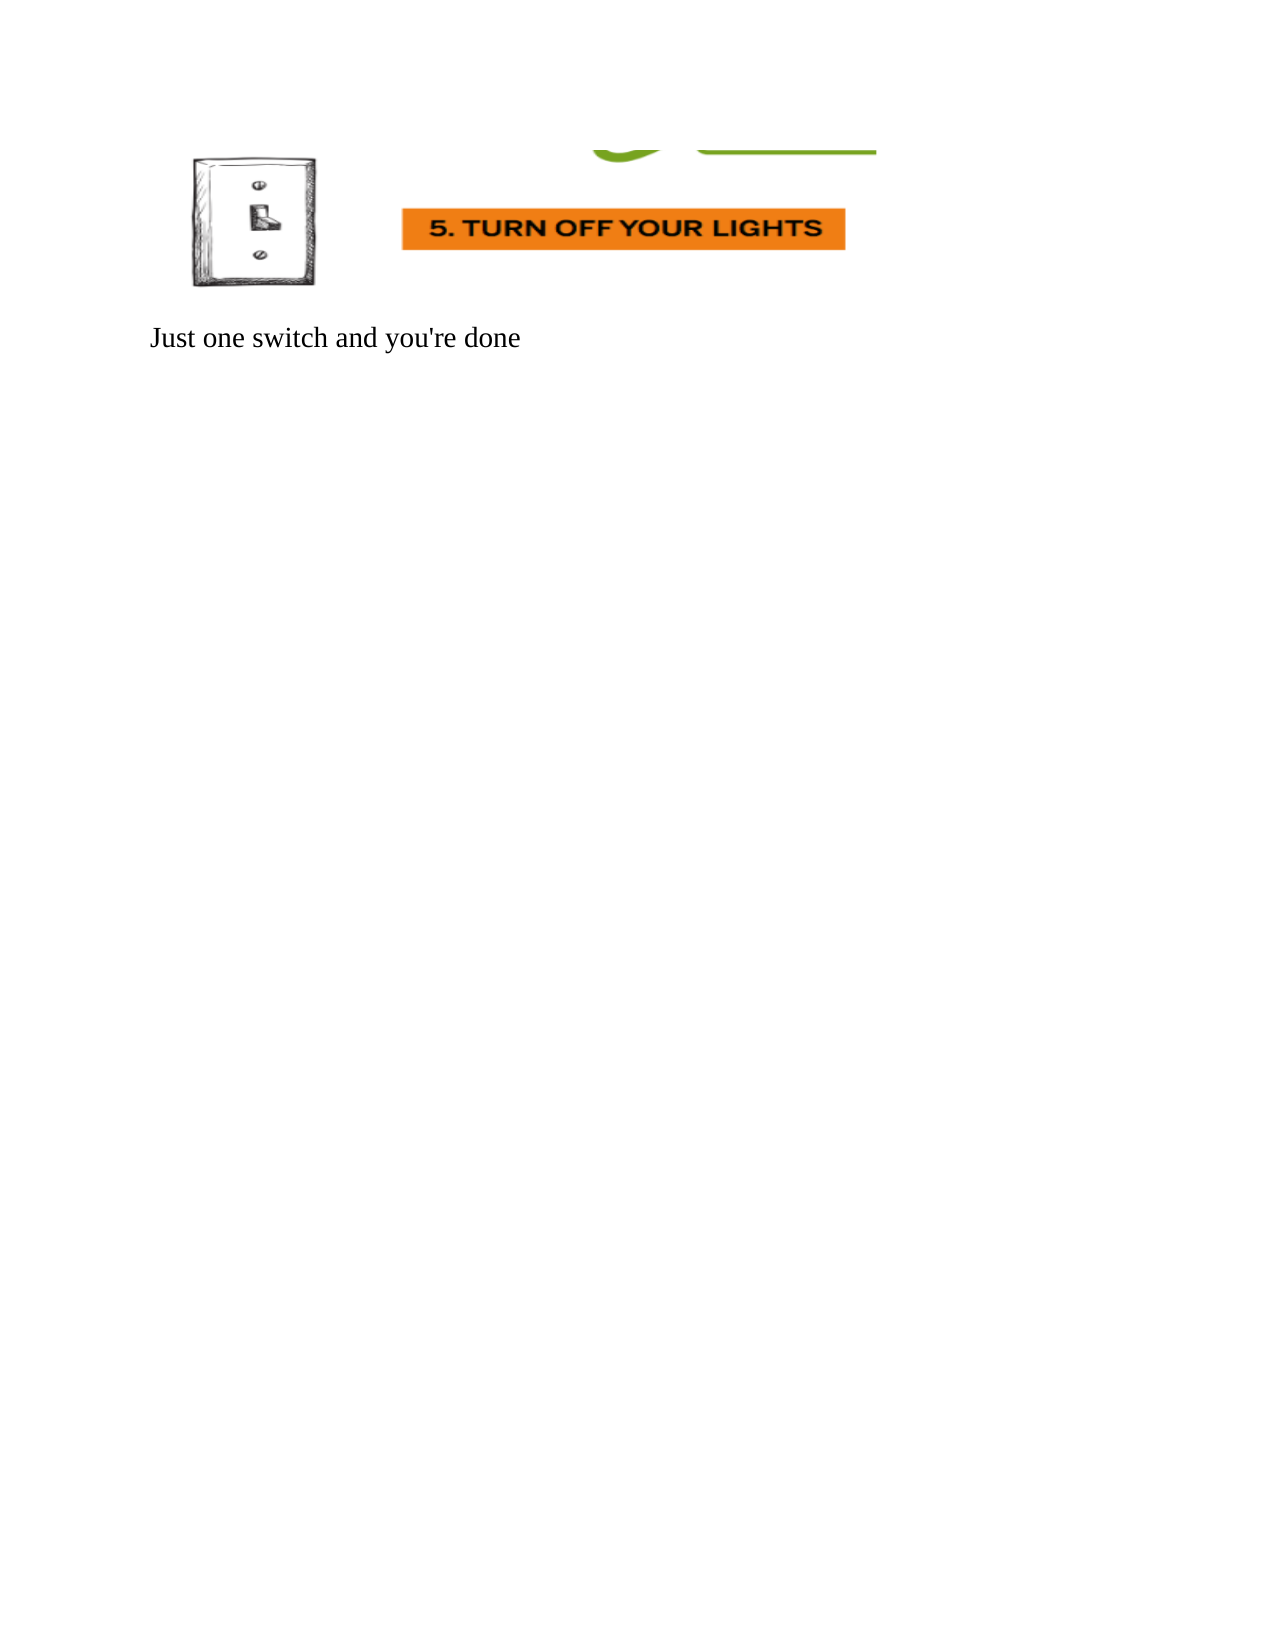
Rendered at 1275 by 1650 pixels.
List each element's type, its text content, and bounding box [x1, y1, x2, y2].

text Just one switch and you're done [150, 320, 1125, 354]
picture [150, 150, 877, 296]
